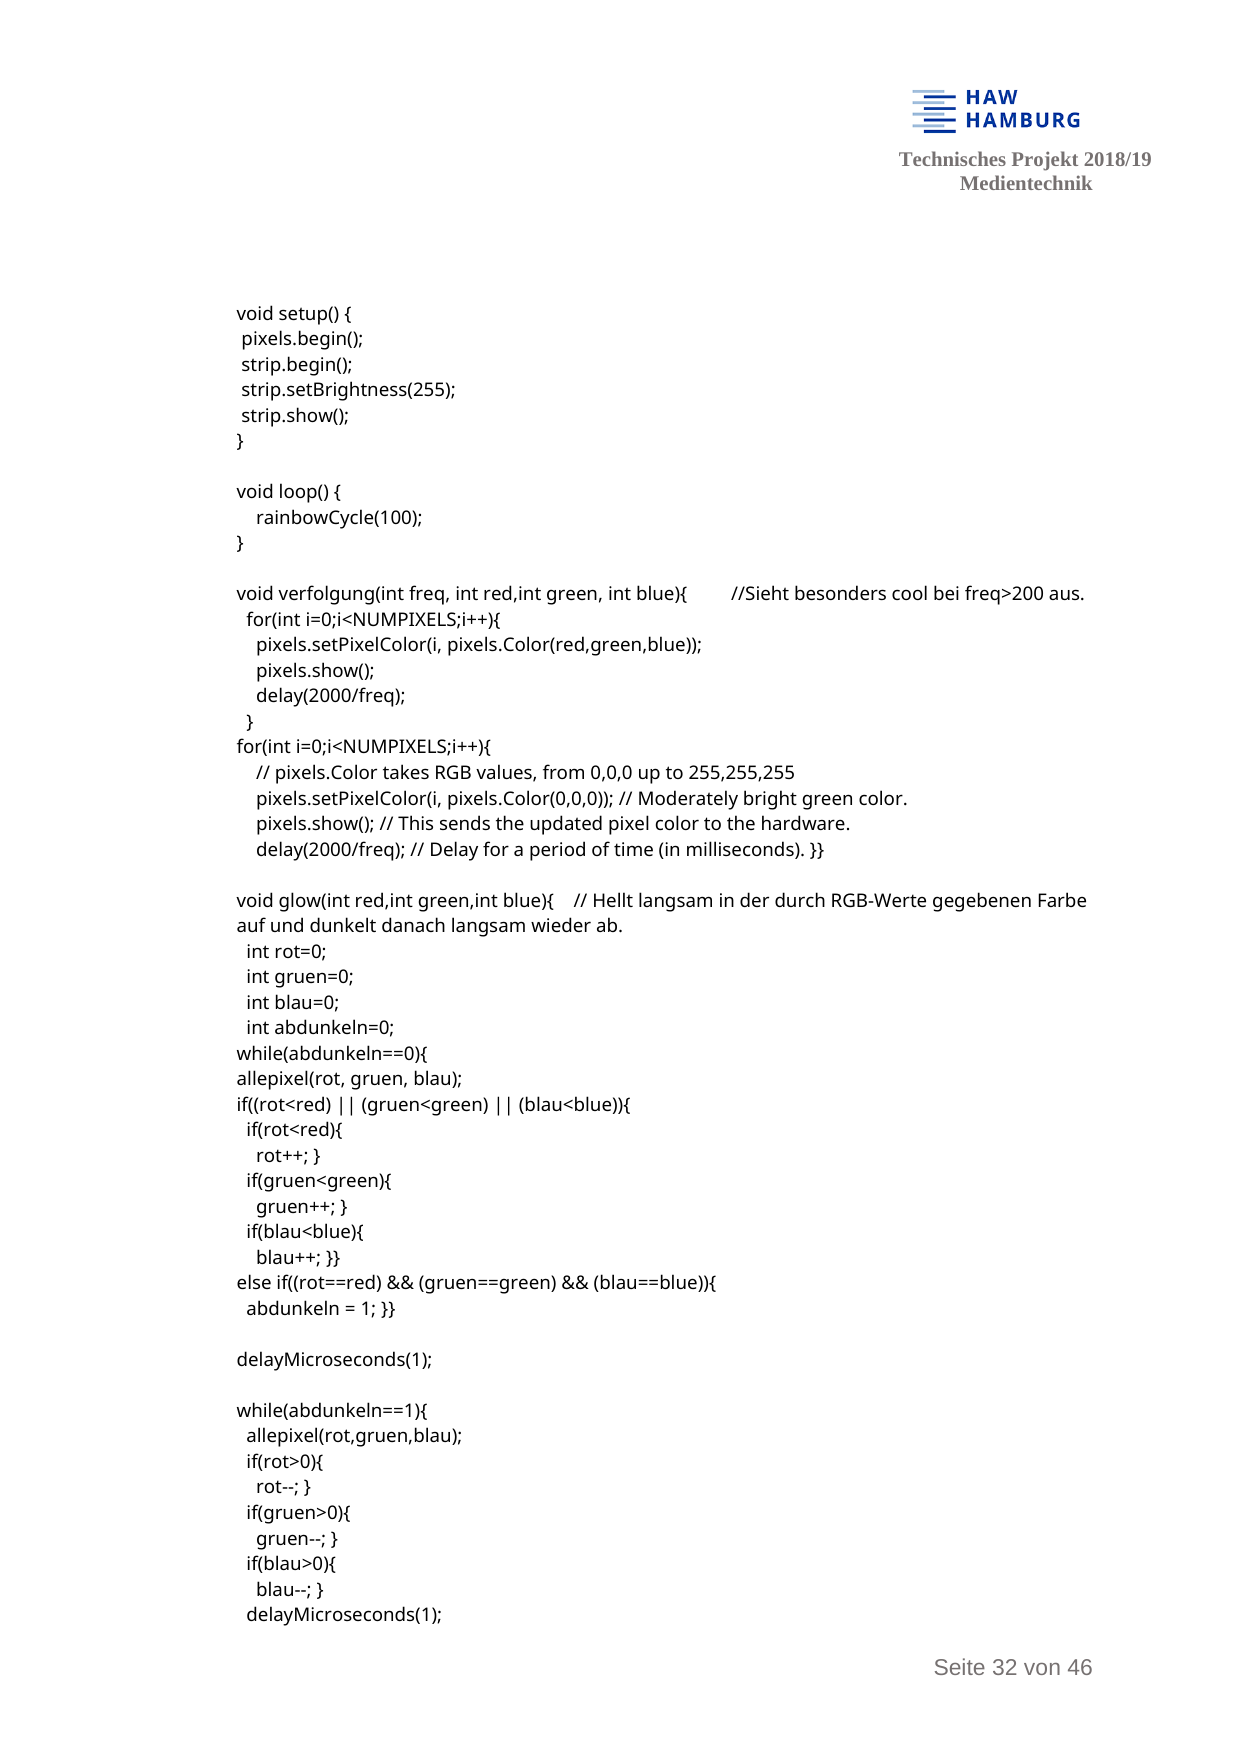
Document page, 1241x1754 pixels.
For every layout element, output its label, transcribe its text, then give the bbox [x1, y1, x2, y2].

text pixels.setPixelColor(i, pixels.Color(0,0,0)); // Moderately bright green color. [236, 785, 1092, 810]
text strip.setBrightness(255); [236, 376, 1092, 402]
text gruen++; } [236, 1193, 1092, 1219]
text delayMicroseconds(1); [236, 1601, 1092, 1627]
text blau--; } [236, 1576, 1092, 1601]
text strip.begin(); [236, 351, 1092, 376]
text delayMicroseconds(1); [236, 1346, 1092, 1372]
text allepixel(rot,gruen,blau); [236, 1423, 1092, 1448]
text abdunkeln = 1; }} [236, 1295, 1092, 1321]
text void glow(int red,int green,int blue){ // Hellt langsam in der durch RGB-Werte gegebenen Farbe auf und dunkelt danach langsam wieder ab. [236, 887, 1092, 938]
text pixels.setPixelColor(i, pixels.Color(red,green,blue)); [236, 632, 1092, 657]
text if(rot<red){ [236, 1117, 1092, 1142]
text pixels.show(); [236, 657, 1092, 683]
text } [236, 708, 1092, 734]
text } [236, 529, 1092, 555]
text void loop() { [236, 478, 1092, 504]
picture [898, 75, 1093, 147]
text int rot=0; [236, 938, 1092, 963]
text if((rot<red) || (gruen<green) || (blau<blue)){ [236, 1091, 1092, 1117]
text blau++; }} [236, 1244, 1092, 1270]
text int blau=0; [236, 989, 1092, 1014]
text delay(2000/freq); // Delay for a period of time (in milliseconds). }} [236, 836, 1092, 861]
text while(abdunkeln==1){ [236, 1397, 1092, 1423]
text rot--; } [236, 1474, 1092, 1499]
text allepixel(rot, gruen, blau); [236, 1066, 1092, 1091]
text for(int i=0;i<NUMPIXELS;i++){ [236, 734, 1092, 759]
text // pixels.Color takes RGB values, from 0,0,0 up to 255,255,255 [236, 759, 1092, 785]
text rainbowCycle(100); [236, 504, 1092, 529]
text void verfolgung(int freq, int red,int green, int blue){ //Sieht besonders cool bei freq>200 aus. [236, 581, 1092, 606]
text else if((rot==red) && (gruen==green) && (blau==blue)){ [236, 1270, 1092, 1295]
text int abdunkeln=0; [236, 1014, 1092, 1040]
text if(rot>0){ [236, 1448, 1092, 1474]
text rot++; } [236, 1142, 1092, 1168]
text for(int i=0;i<NUMPIXELS;i++){ [236, 606, 1092, 632]
text int gruen=0; [236, 963, 1092, 989]
text if(gruen<green){ [236, 1168, 1092, 1193]
text strip.show(); [236, 402, 1092, 427]
text pixels.show(); // This sends the updated pixel color to the hardware. [236, 810, 1092, 836]
text void setup() { [236, 300, 1092, 325]
text delay(2000/freq); [236, 683, 1092, 708]
text while(abdunkeln==0){ [236, 1040, 1092, 1066]
text } [236, 427, 1092, 453]
text pixels.begin(); [236, 325, 1092, 351]
text if(blau<blue){ [236, 1219, 1092, 1244]
text if(blau>0){ [236, 1550, 1092, 1576]
text if(gruen>0){ [236, 1499, 1092, 1525]
text gruen--; } [236, 1525, 1092, 1550]
